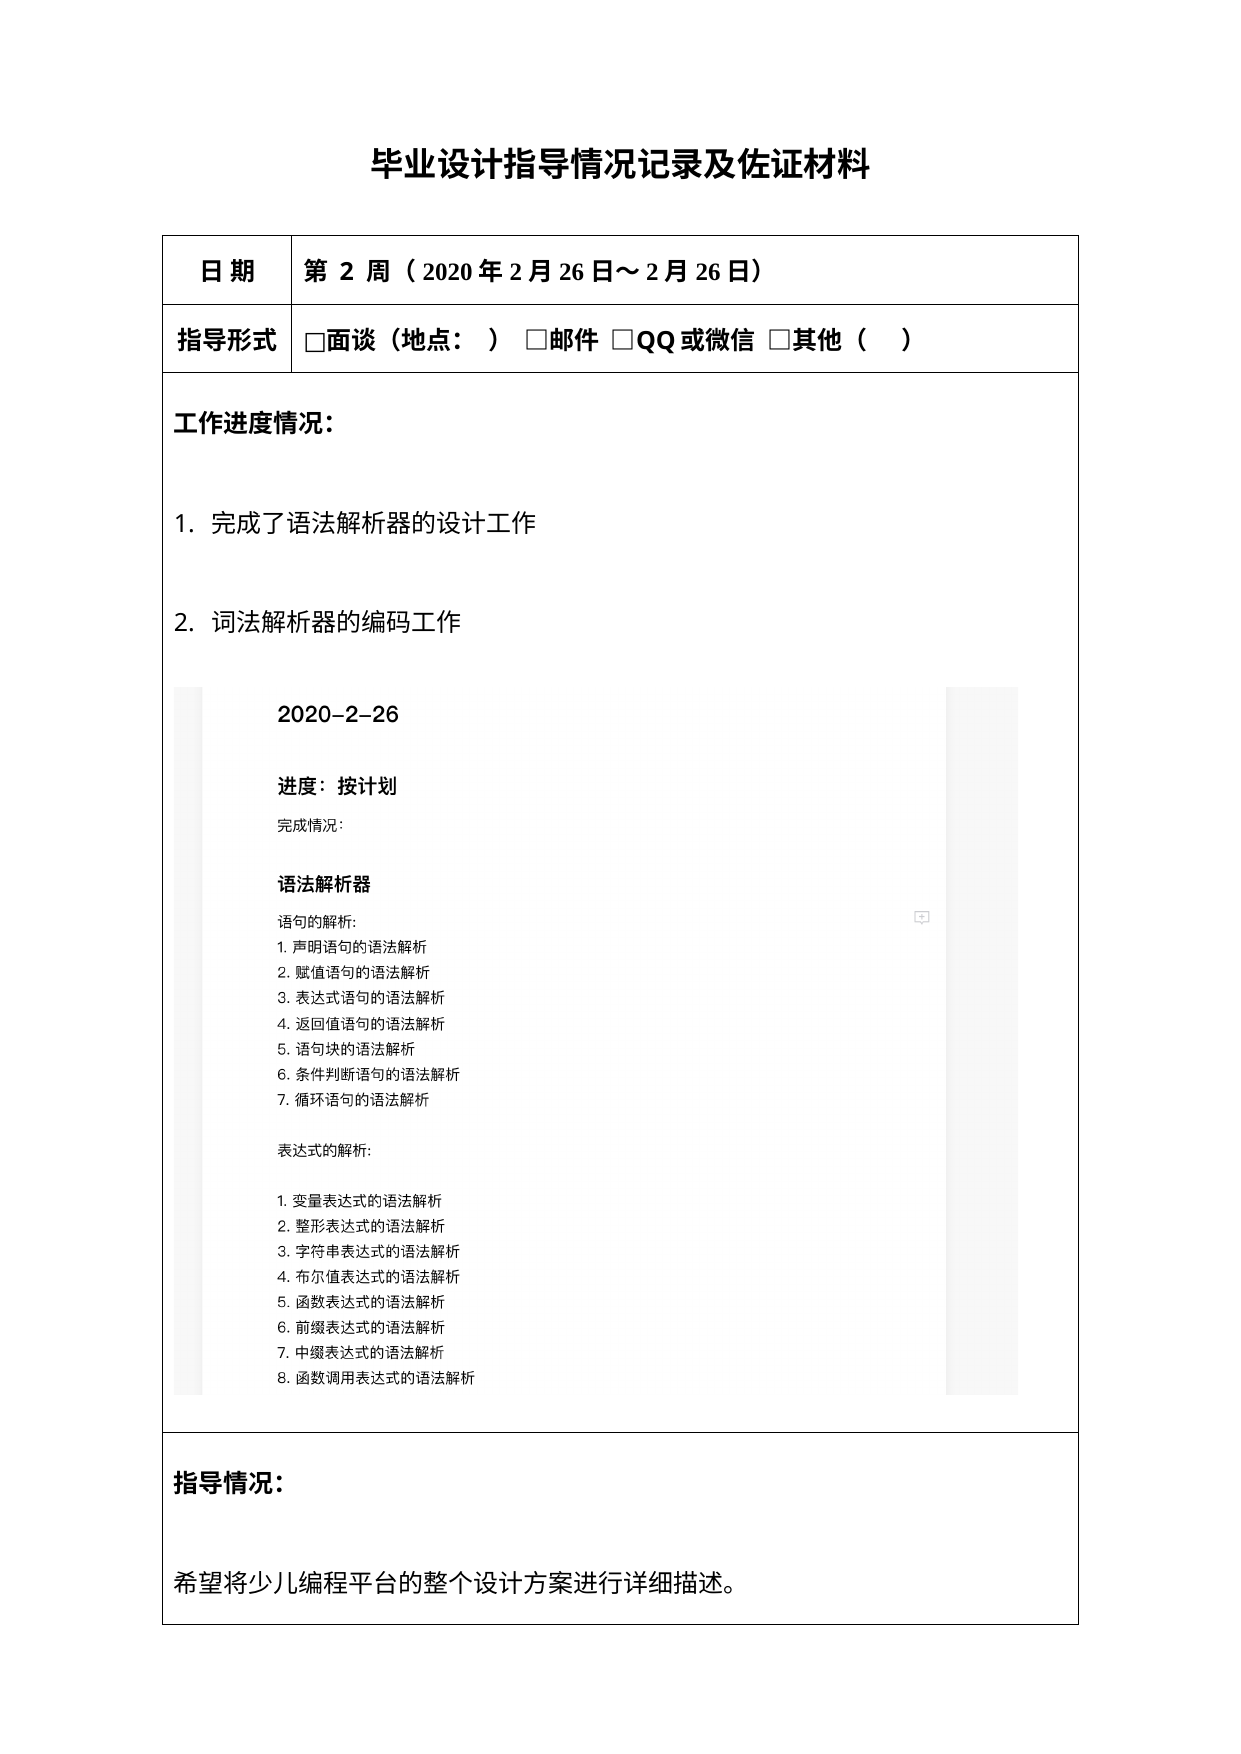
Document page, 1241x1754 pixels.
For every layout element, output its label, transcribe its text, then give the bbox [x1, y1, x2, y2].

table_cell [163, 1433, 1078, 1623]
picture [173, 687, 1019, 1395]
table_header 第 2 周（ 2020 年 2 月 26 日～ 2 月 26 日） [292, 236, 1078, 303]
table_header 日 期 [163, 236, 291, 303]
table_cell 指导形式 [163, 305, 291, 372]
text 毕业设计指导情况记录及佐证材料 [148, 129, 1092, 194]
table_cell 工作进度情况： 完成了语法解析器的设计工作 词法解析器的编码工作 [163, 373, 1078, 1431]
table_cell □面谈（地点： ） □邮件 □QQ或微信 □其他（ ） [292, 305, 1078, 372]
